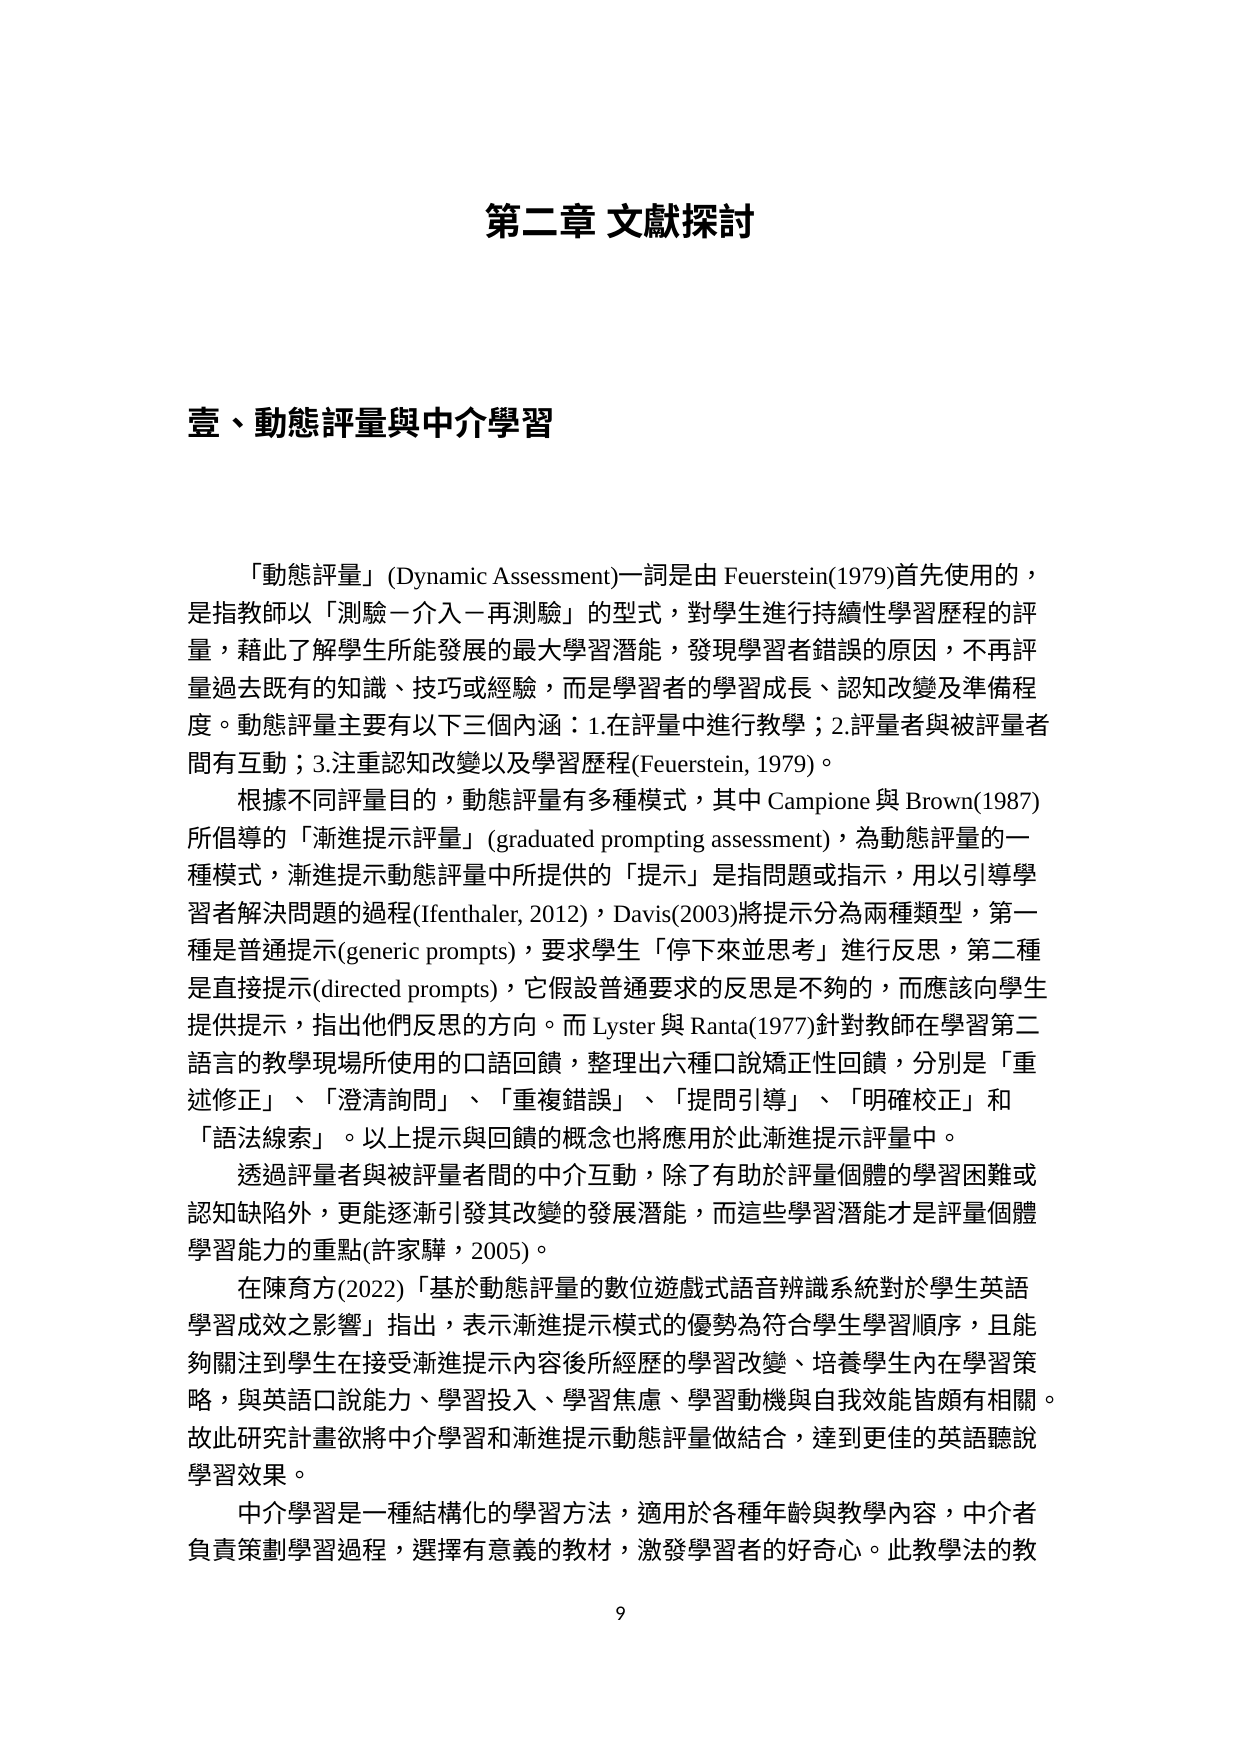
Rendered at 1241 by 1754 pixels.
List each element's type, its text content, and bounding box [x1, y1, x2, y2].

subtitle 文獻探討 [187, 181, 1053, 256]
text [187, 1492, 1053, 1567]
text 根據不同評量目的，動態評量有多種模式，其中Campione與Brown(1987)所倡導的「漸進提示評量」(graduated prompting assessment)，為動態評量的一種模式，漸進提示動態評量中所提供的「提示」是指問題或指示，用以引導學習者解決問題的過程(Ifenthaler, 2012)，Davis(2003)將提示分為兩種類型，第一種是普通提示(generic prompts)，要求學生「停下來並思考」進行反思，第二種是直接提示(directed prompts)，它假設普通要求的反思是不夠的，而應該向學生提供提示，指出他們反思的方向。而Lyster與Ranta(1977)針對教師在學習第二語言的教學現場所使用的口語回饋，整理出六種口說矯正性回饋，分別是「重述修正」、「澄清詢問」、「重複錯誤」、「提問引導」、「明確校正」和「語法線索」。以上提示與回饋的概念也將應用於此漸進提示評量中。 [187, 780, 1053, 1155]
text 透過評量者與被評量者間的中介互動，除了有助於評量個體的學習困難或認知缺陷外，更能逐漸引發其改變的發展潛能，而這些學習潛能才是評量個體學習能力的重點(許家驊，2005)。 [187, 1155, 1053, 1267]
subtitle 壹、動態評量與中介學習 [187, 383, 1053, 458]
text 「動態評量」(Dynamic Assessment)一詞是由Feuerstein(1979)首先使用的，是指教師以「測驗－介入－再測驗」的型式，對學生進行持續性學習歷程的評量，藉此了解學生所能發展的最大學習潛能，發現學習者錯誤的原因，不再評量過去既有的知識、技巧或經驗，而是學習者的學習成長、認知改變及準備程度。動態評量主要有以下三個內涵：1.在評量中進行教學；2.評量者與被評量者間有互動；3.注重認知改變以及學習歷程(Feuerstein, 1979)。 [187, 555, 1053, 780]
text 在陳育方(2022)「基於動態評量的數位遊戲式語音辨識系統對於學生英語學習成效之影響」指出，表示漸進提示模式的優勢為符合學生學習順序，且能夠關注到學生在接受漸進提示內容後所經歷的學習改變、培養學生內在學習策略，與英語口說能力、學習投入、學習焦慮、學習動機與自我效能皆頗有相關。故此研究計畫欲將中介學習和漸進提示動態評量做結合，達到更佳的英語聽說學習效果。 [187, 1267, 1053, 1492]
